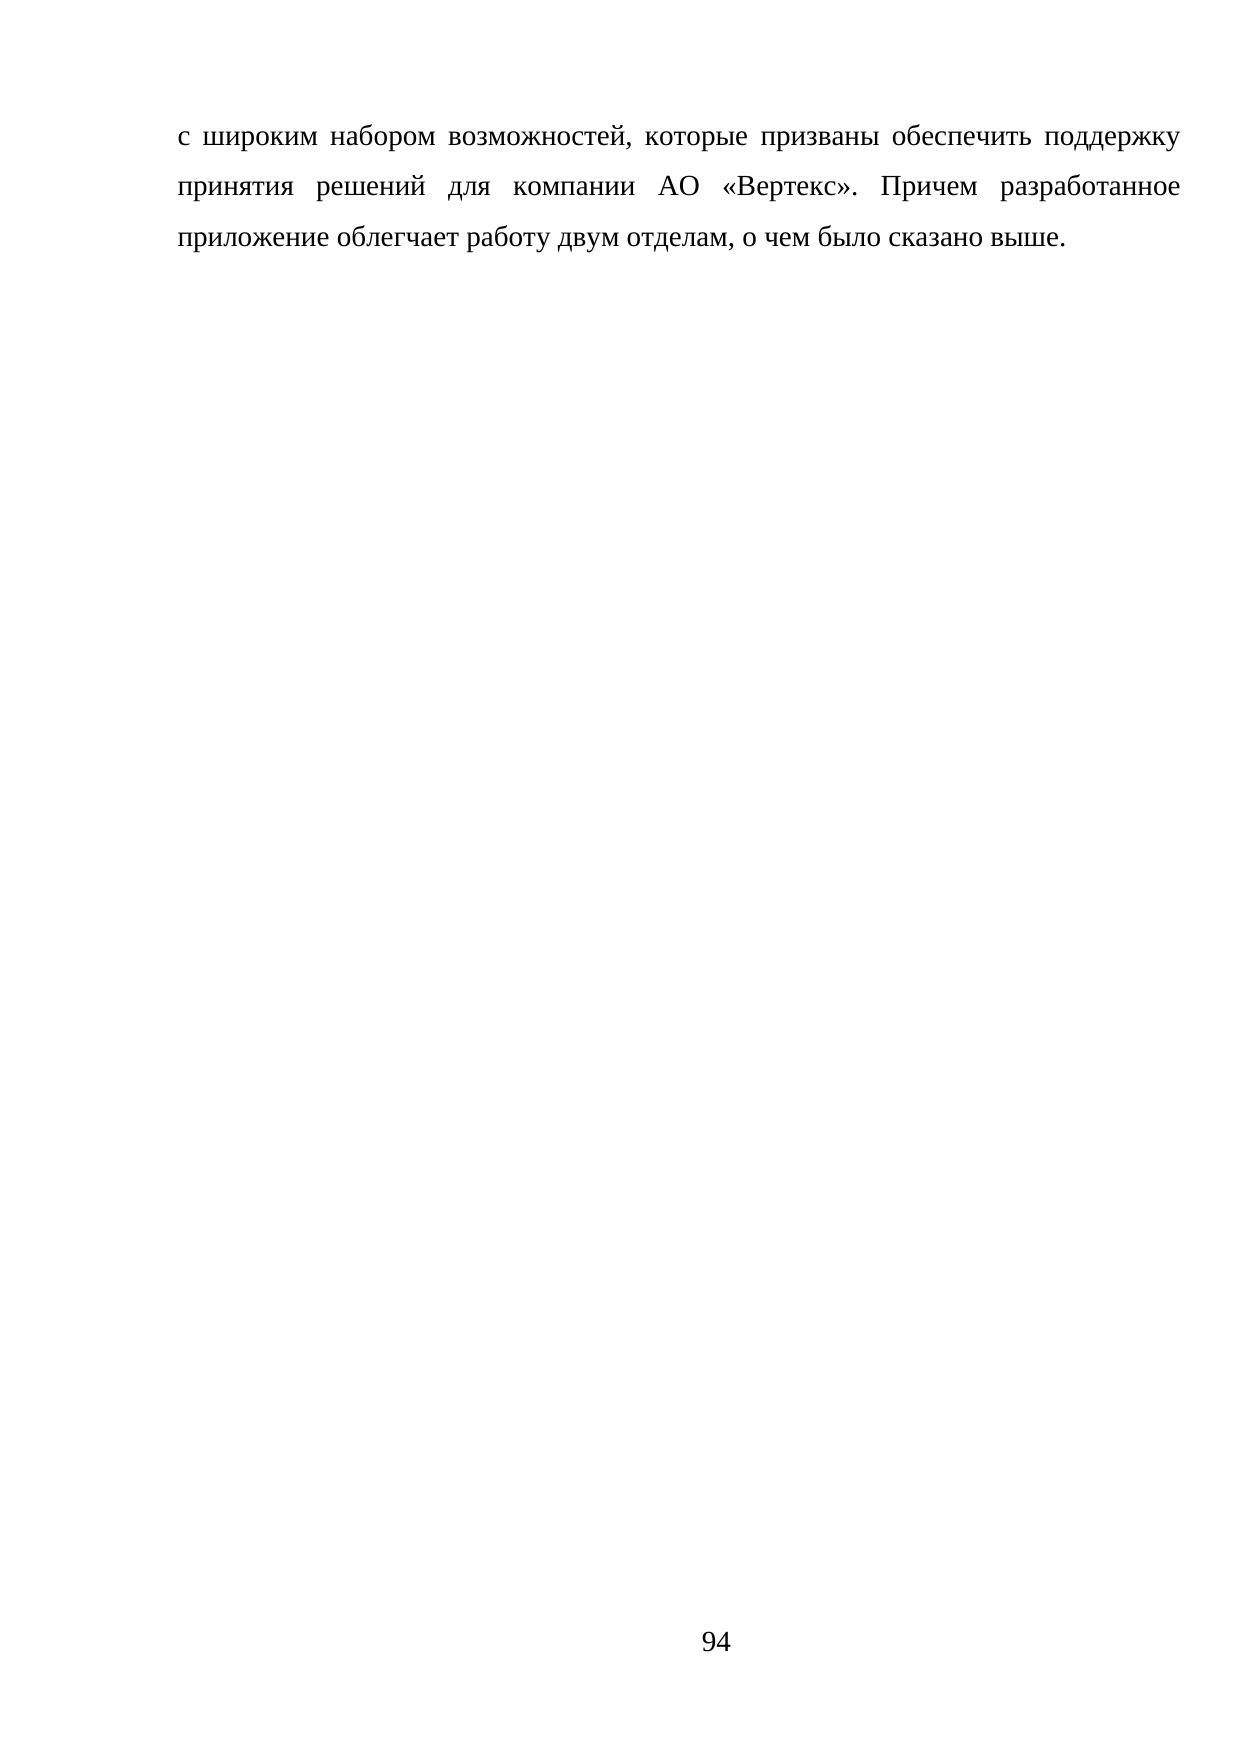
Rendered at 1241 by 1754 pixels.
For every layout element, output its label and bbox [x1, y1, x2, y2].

text [177, 118, 1181, 252]
